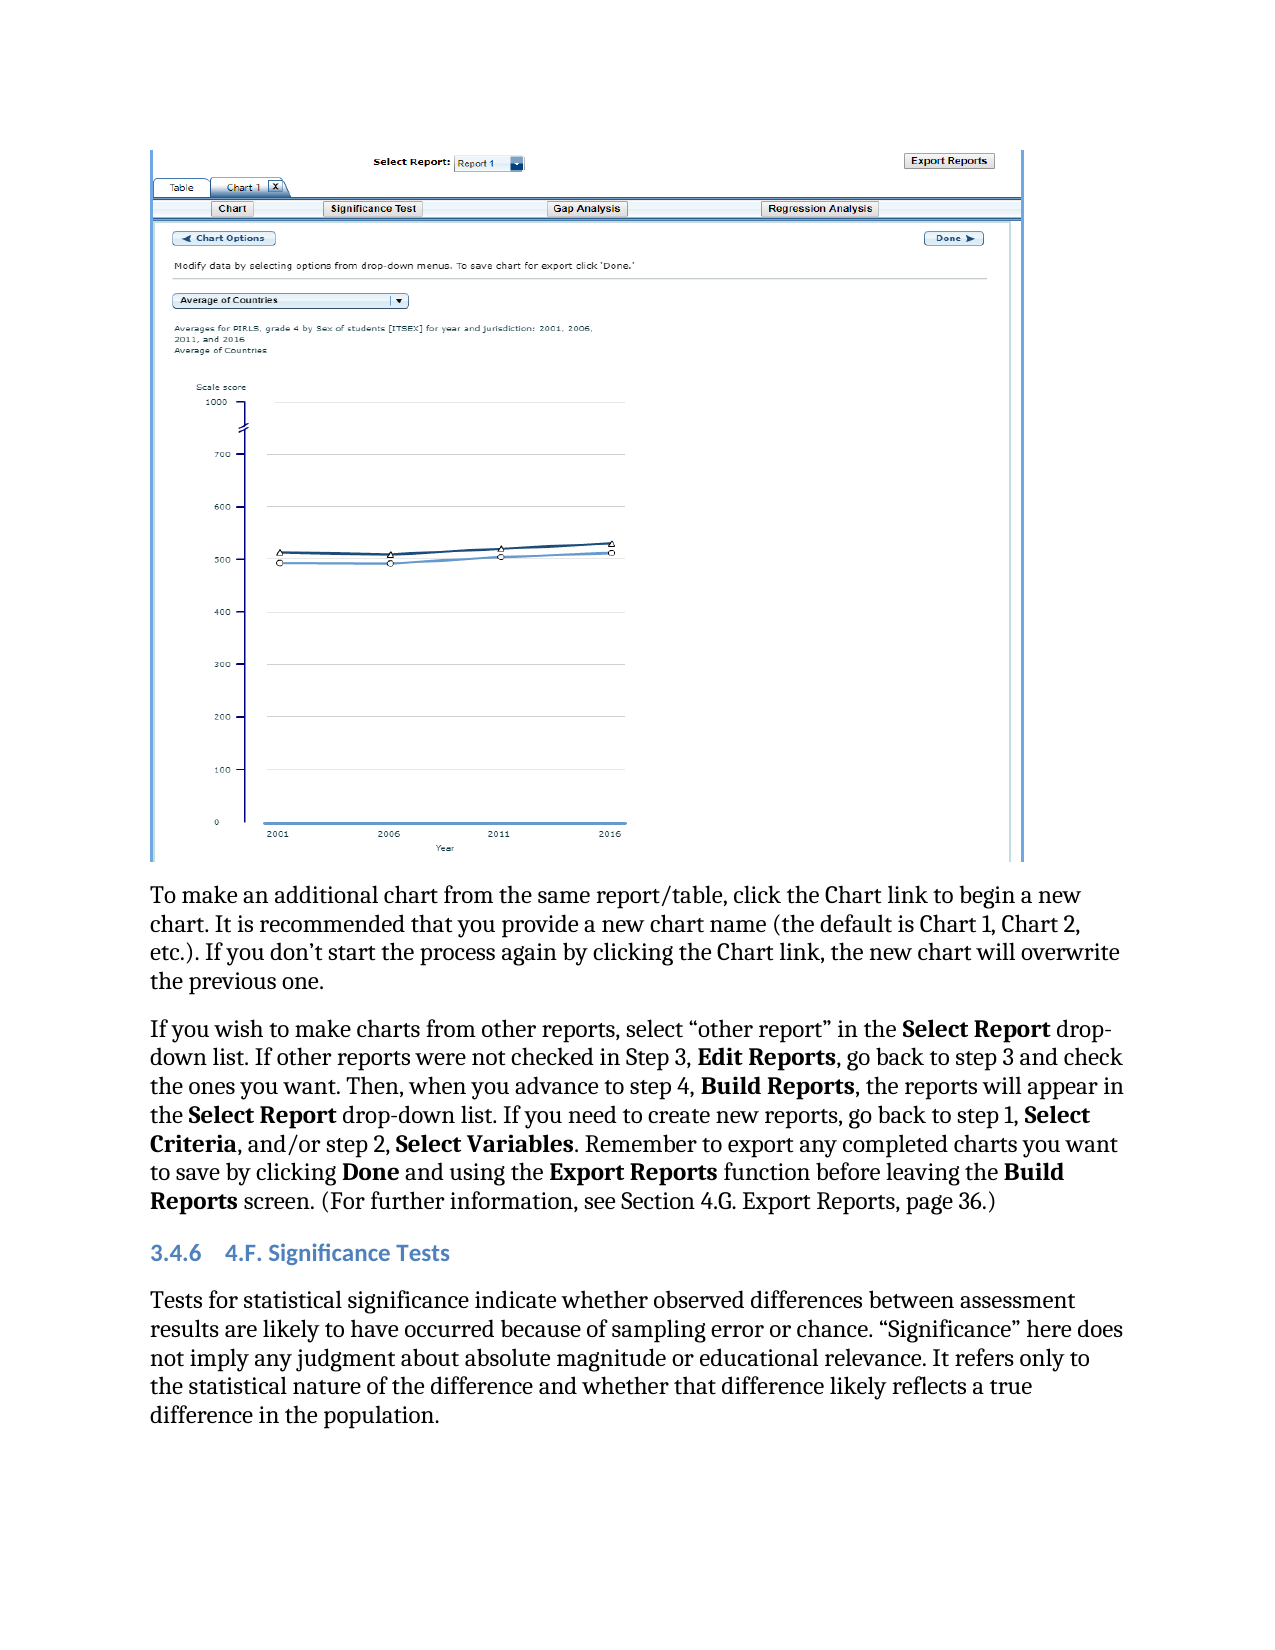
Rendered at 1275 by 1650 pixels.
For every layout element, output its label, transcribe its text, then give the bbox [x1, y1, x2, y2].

subtitle 3.4.6 4.F. Significance Tests [150, 1237, 1125, 1267]
picture [150, 150, 1025, 862]
text To make an additional chart from the same report/table, click the Chart link to begin a new chart. It is recommended that you provide a new chart name (the default is Chart 1, Chart 2, etc.). If you don’t start the process again by clicking the Chart link, the new chart will overwrite the previous one. [150, 881, 1125, 996]
text Tests for statistical significance indicate whether observed differences between assessment results are likely to have occurred because of sampling error or chance. “Significance” here does not imply any judgment about absolute magnitude or educational relevance. It refers only to the statistical nature of the difference and whether that difference likely reflects a true difference in the population. [150, 1286, 1125, 1430]
text If you wish to make charts from other reports, select “other report” in the Select Report drop-down list. If other reports were not checked in Step 3, Edit Reports, go back to step 3 and check the ones you want. Then, when you advance to step 4, Build Reports, the reports will appear in the Select Report drop-down list. If you need to create new reports, go back to step 1, Select Criteria, and/or step 2, Select Variables. Remember to export any completed charts you want to save by clicking Done and using the Export Reports function before leaving the Build Reports screen. (For further information, see Section 4.G. Export Reports, page 36.) [150, 1014, 1125, 1216]
